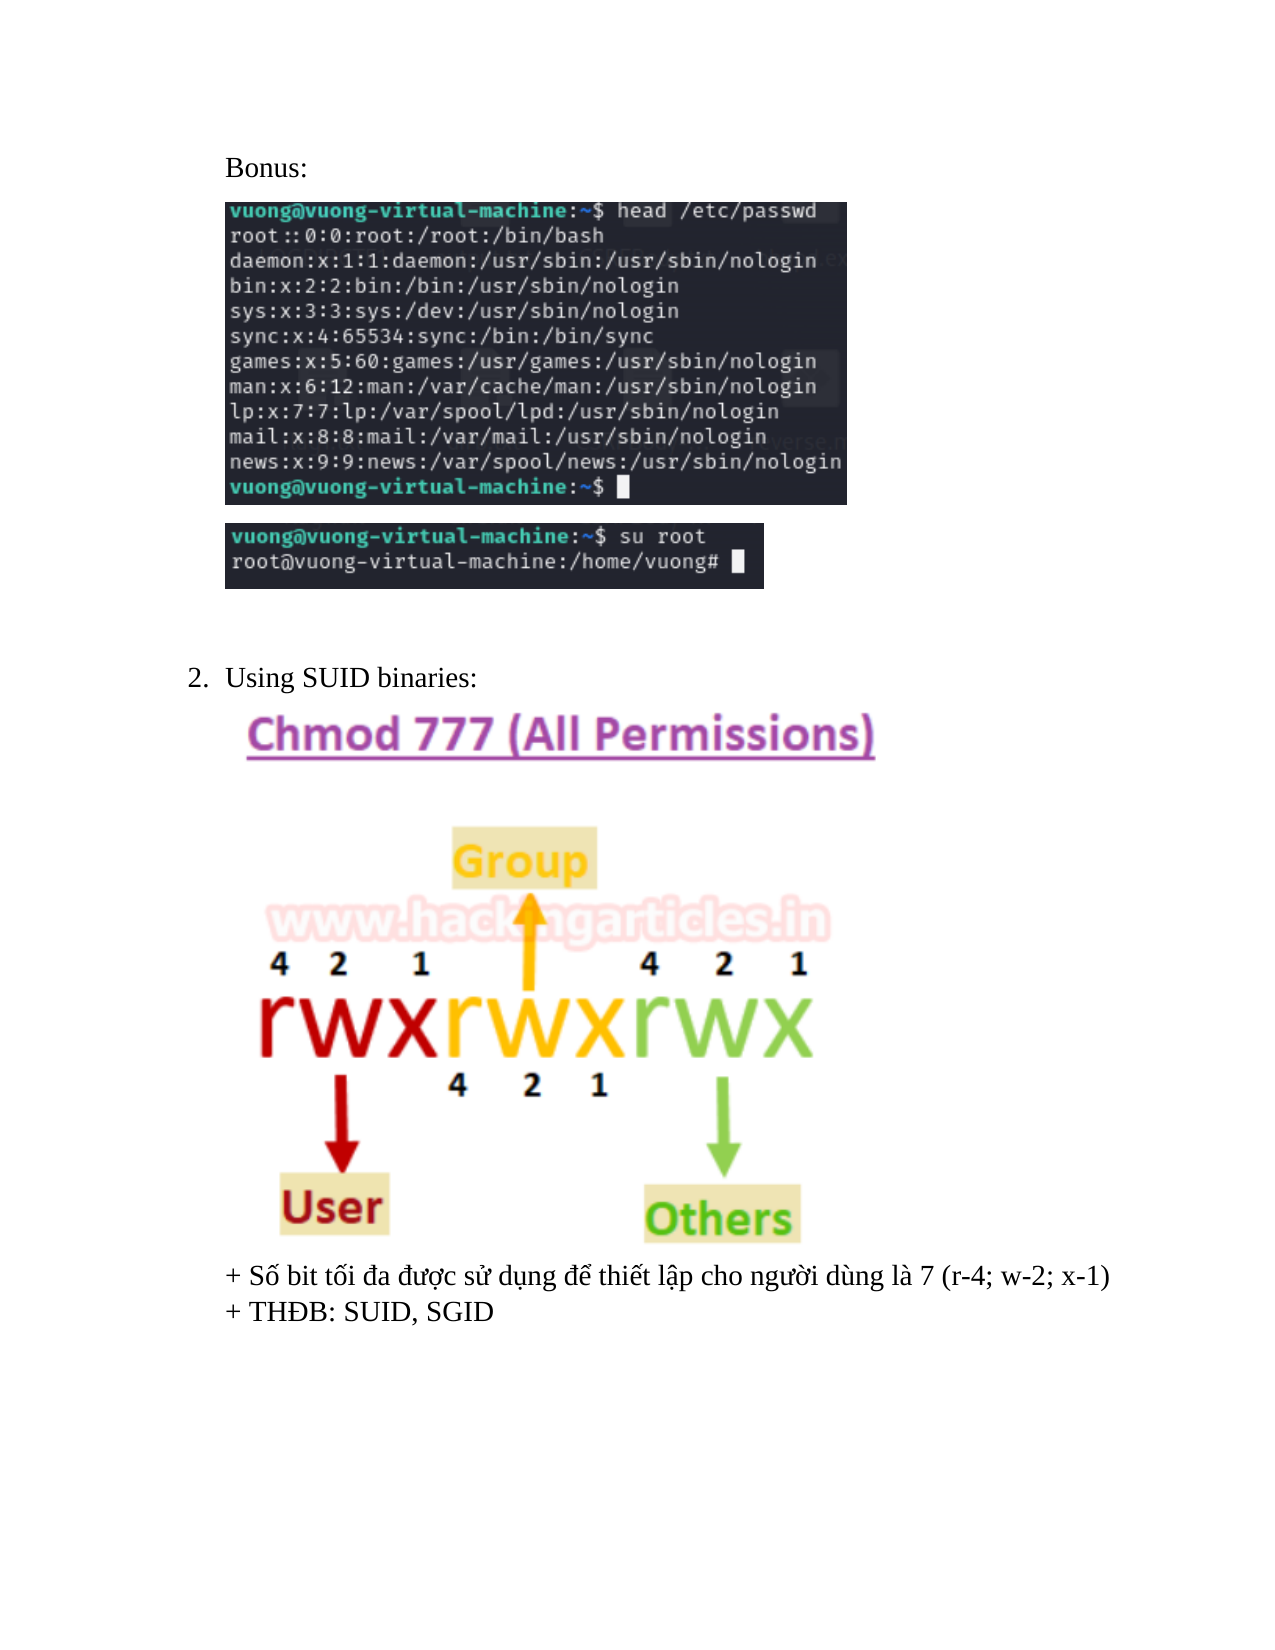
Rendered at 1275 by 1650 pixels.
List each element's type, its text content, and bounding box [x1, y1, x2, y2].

list + Số bit tối đa được sử dụng để thiết lập cho người dùng là 7 (r-4; w-2; x-1) [225, 1258, 1125, 1292]
text Bonus: [225, 150, 1125, 183]
list + THĐB: SUID, SGID [225, 1294, 1125, 1328]
picture [225, 523, 764, 589]
list Using SUID binaries: [187, 661, 1125, 694]
picture [225, 202, 847, 505]
picture [225, 696, 890, 1257]
